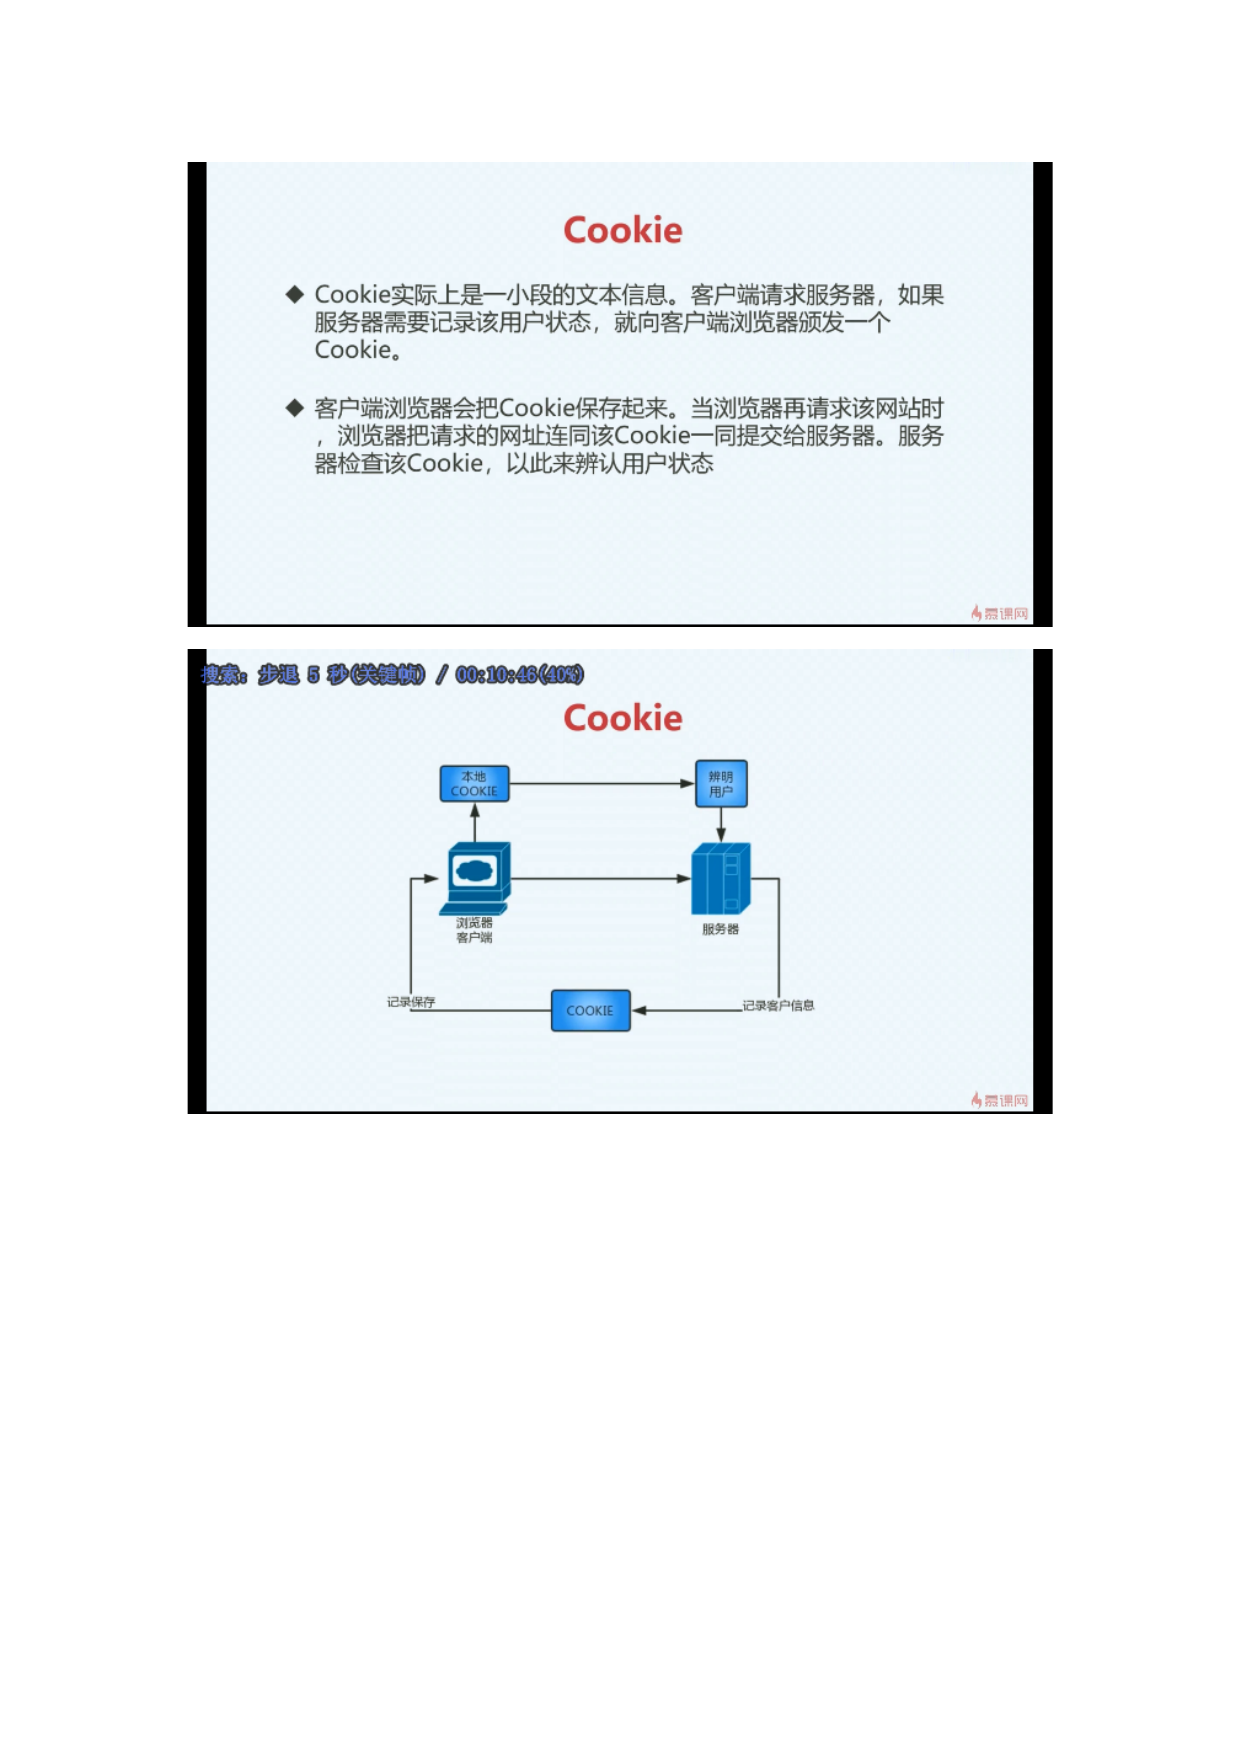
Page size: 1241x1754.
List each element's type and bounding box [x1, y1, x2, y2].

picture [187, 649, 1053, 1114]
picture [187, 162, 1053, 627]
